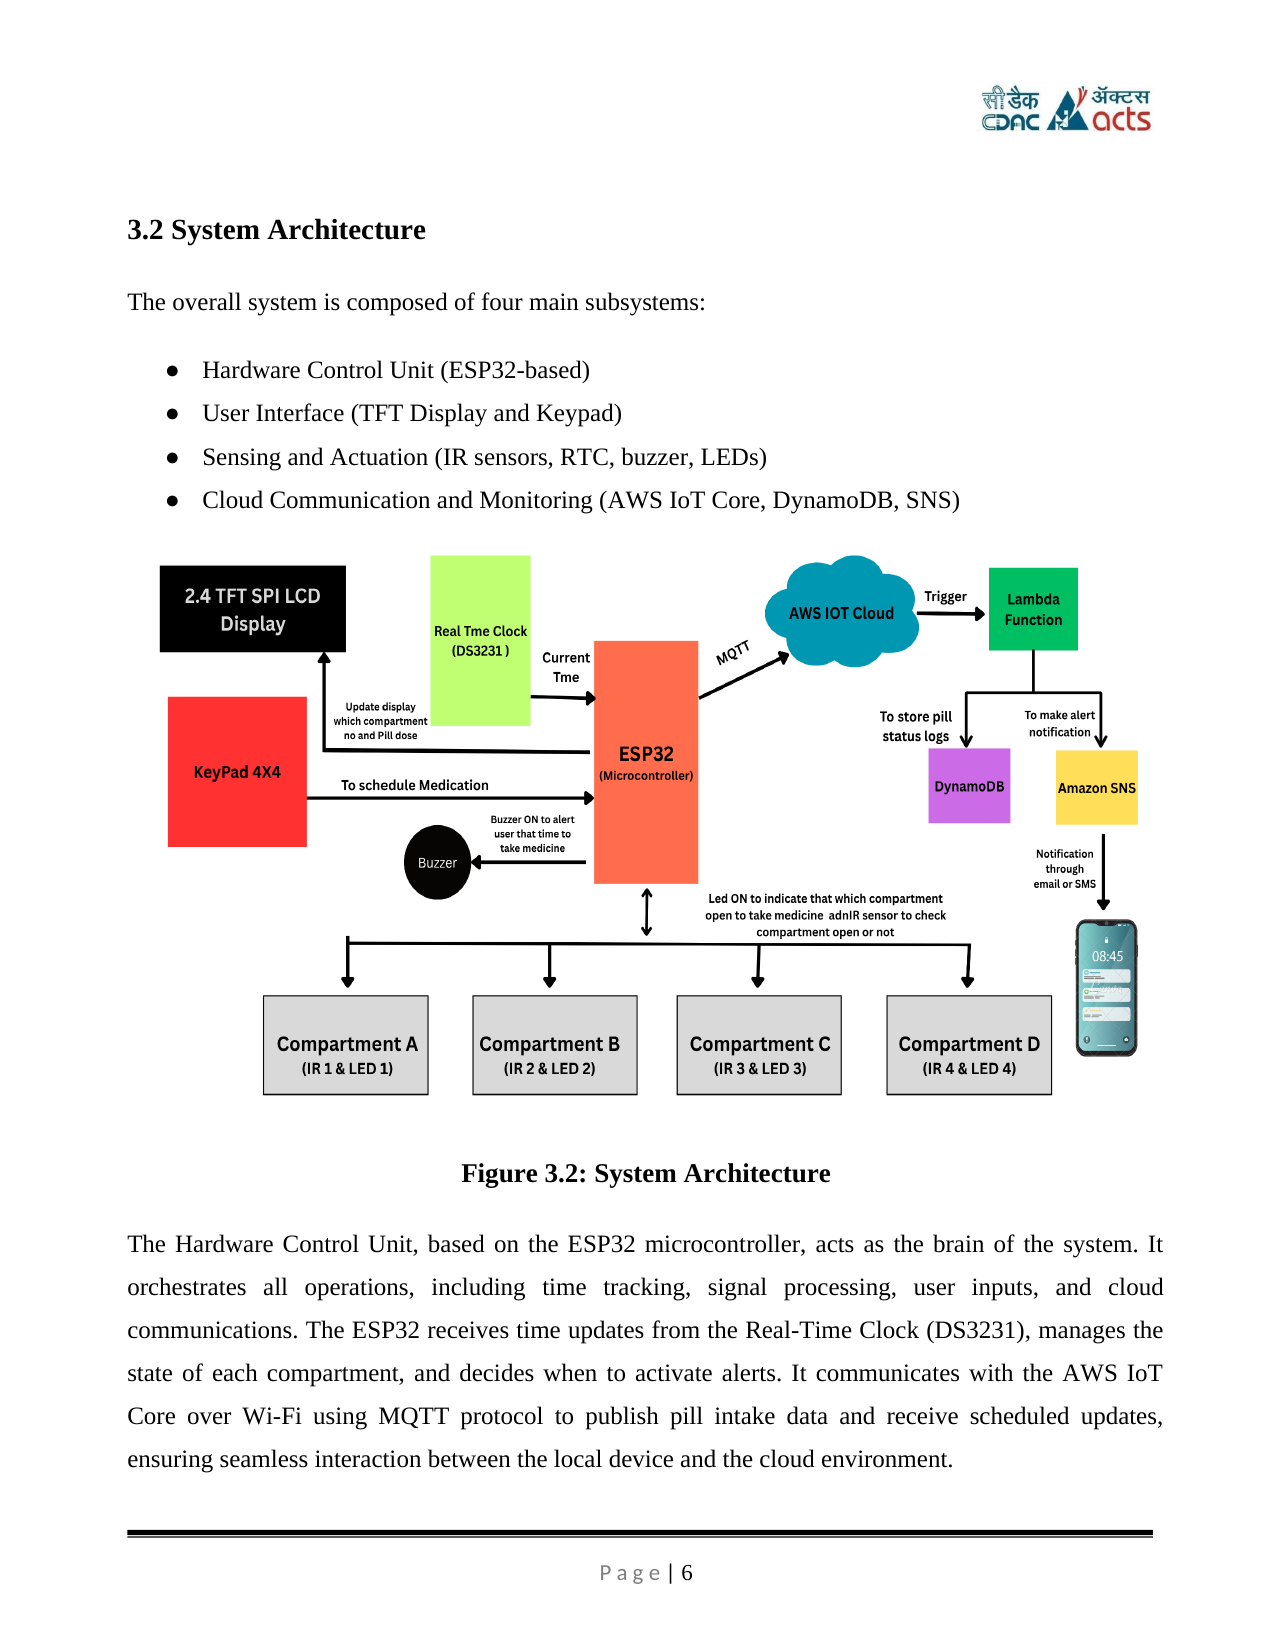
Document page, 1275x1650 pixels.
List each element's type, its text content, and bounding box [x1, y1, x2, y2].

text The overall system is composed of four main subsystems: [127, 287, 1164, 316]
text 3.2 System Architecture [127, 212, 1164, 245]
text The Hardware Control Unit, based on the ESP32 microcontroller, acts as the brain of the system. It orchestrates all operations, including time tracking, signal processing, user inputs, and cloud communications. The ESP32 receives time updates from the Real-Time Clock (DS3231), manages the state of each compartment, and decides when to activate alerts. It communicates with the AWS IoT Core over Wi-Fi using MQTT protocol to publish pill intake data and receive scheduled updates, ensuring seamless interaction between the local device and the cloud environment. [127, 1229, 1164, 1473]
text Figure 3.2: System Architecture [127, 1157, 1164, 1188]
list Cloud Communication and Monitoring (AWS IoT Core, DynamoDB, SNS) [164, 485, 1164, 513]
picture [127, 552, 1153, 1120]
list User Interface (TFT Display and Keypad) [164, 398, 1164, 427]
list Hardware Control Unit (ESP32-based) [164, 355, 1164, 384]
picture [975, 81, 1154, 131]
list Sensing and Actuation (IR sensors, RTC, buzzer, LEDs) [164, 442, 1164, 470]
